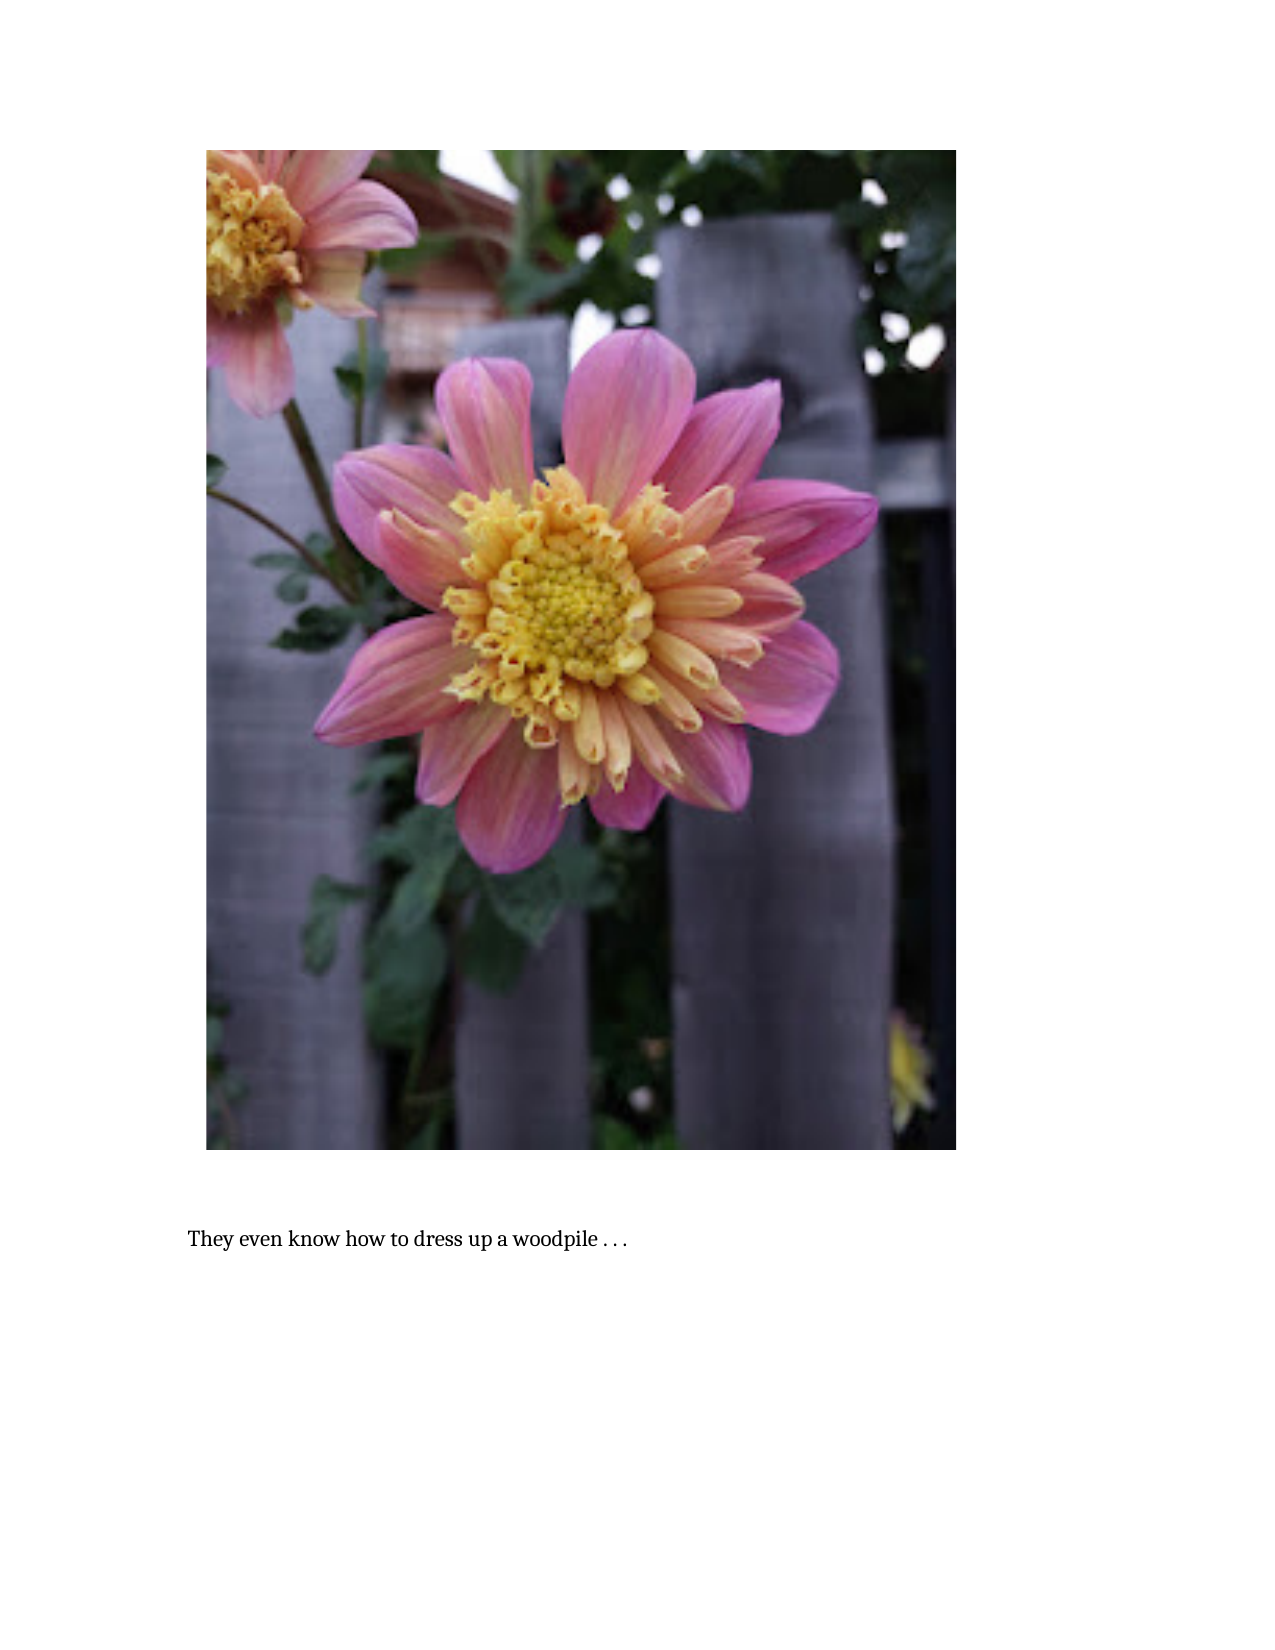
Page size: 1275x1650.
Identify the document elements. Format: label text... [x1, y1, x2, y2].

picture [206, 150, 957, 1150]
text They even know how to dress up a woodpile . . . [187, 1226, 1087, 1252]
